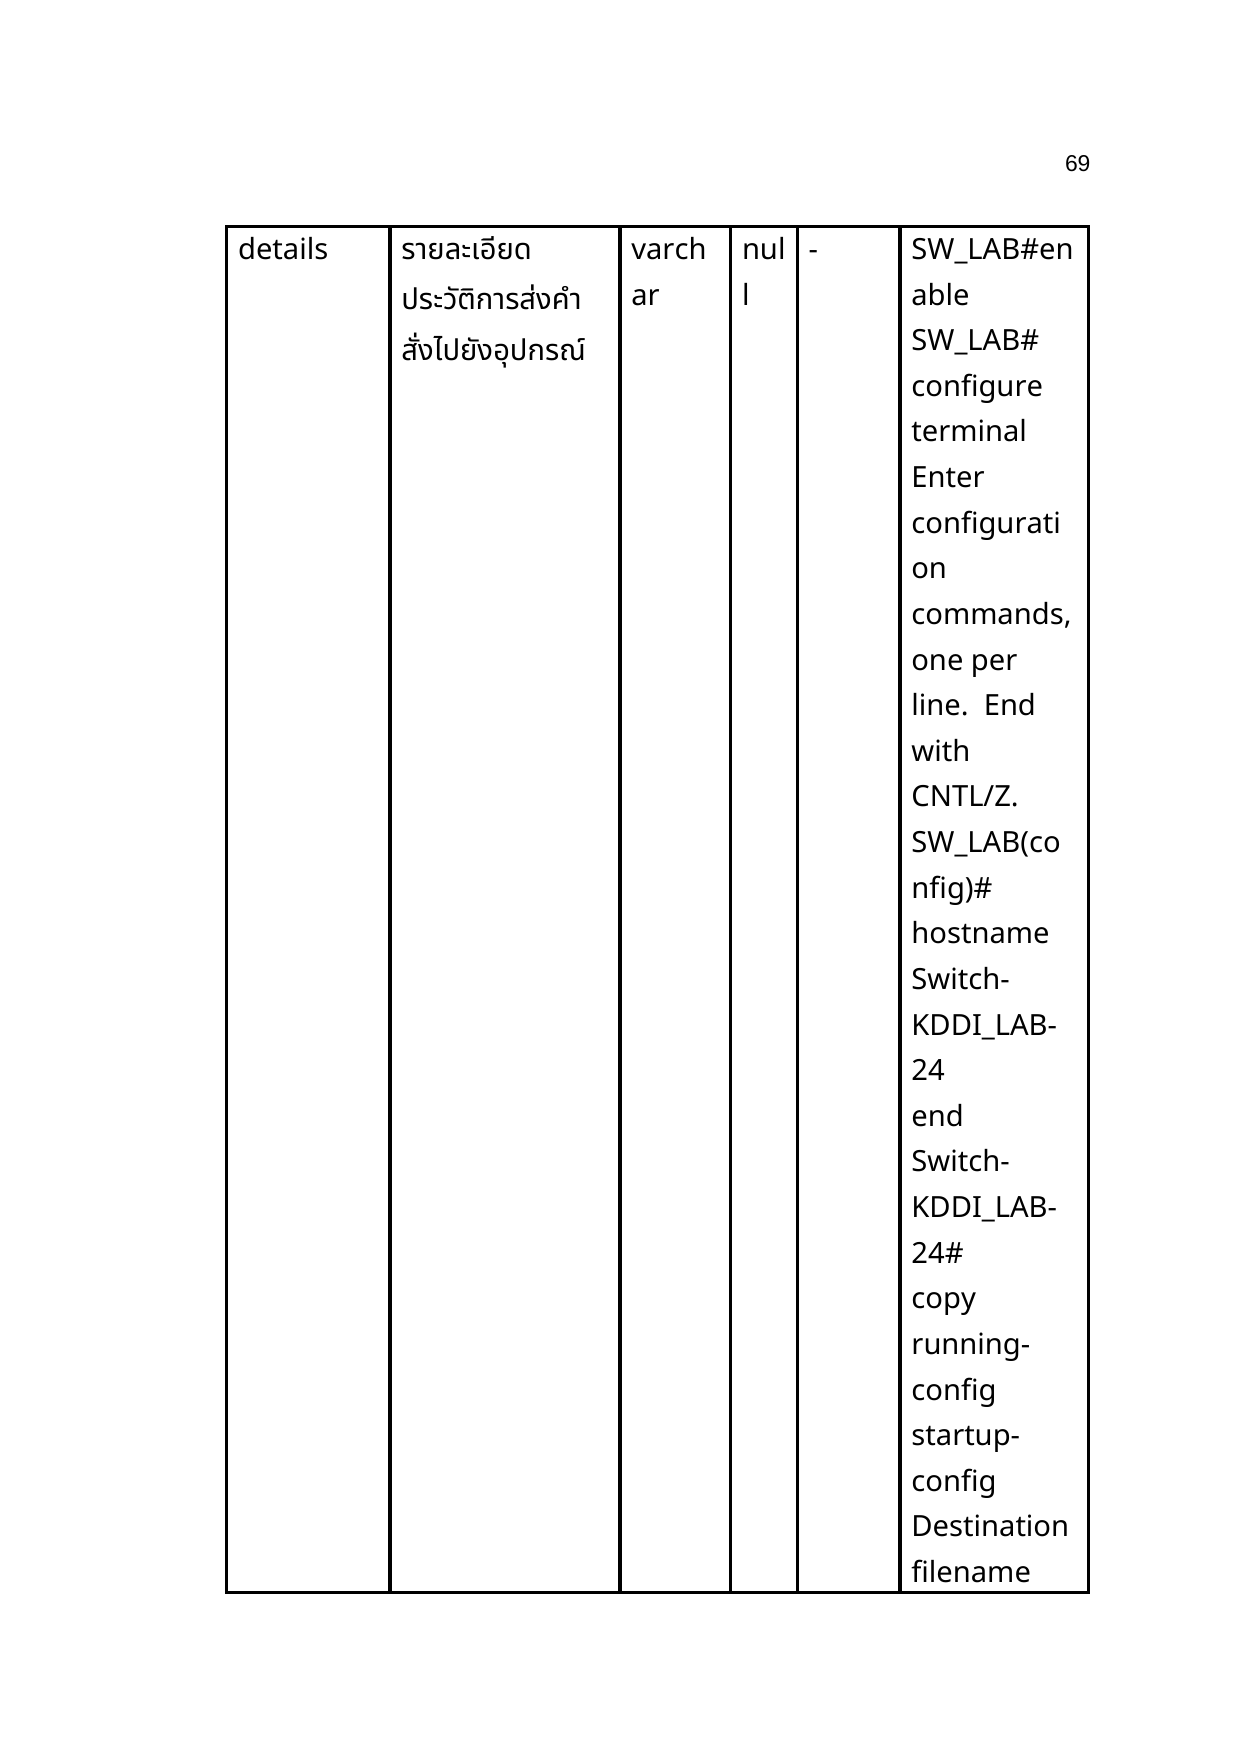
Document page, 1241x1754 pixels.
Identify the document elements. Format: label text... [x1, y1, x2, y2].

table_cell varchar [622, 228, 729, 1591]
table_cell - [799, 228, 898, 1591]
table_cell null [732, 228, 796, 1591]
table_cell details [228, 228, 388, 1591]
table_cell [392, 228, 618, 1591]
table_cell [902, 228, 1087, 1591]
